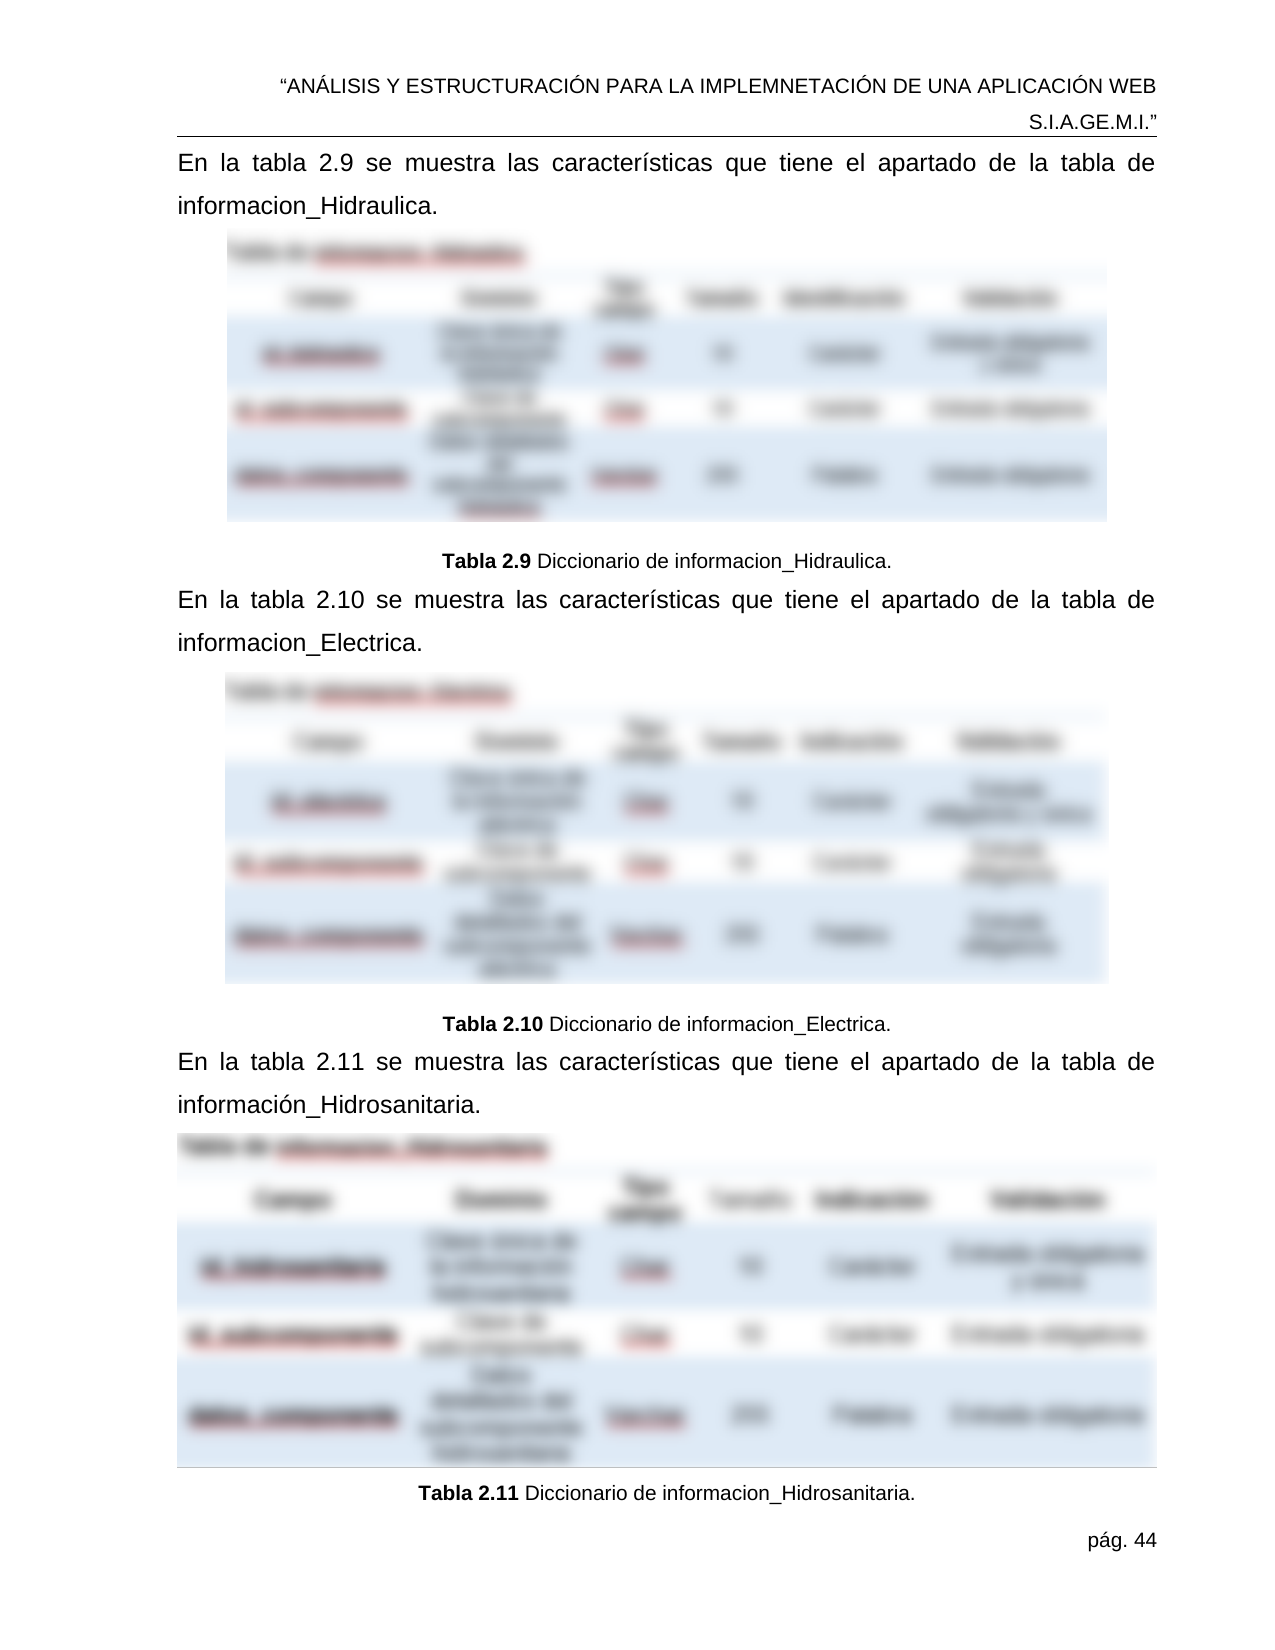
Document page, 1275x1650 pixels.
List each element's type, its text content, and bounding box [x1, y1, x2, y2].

picture [225, 672, 1109, 984]
text Tabla 2.11 Diccionario de informacion_Hidrosanitaria. [177, 1481, 1157, 1505]
text En la tabla 2.9 se muestra las características que tiene el apartado de la tabla de informacion_Hidraulica. [177, 148, 1157, 220]
picture [227, 228, 1107, 522]
text En la tabla 2.10 se muestra las características que tiene el apartado de la tabla de informacion_Electrica. [177, 585, 1157, 657]
picture [177, 1133, 1157, 1469]
text En la tabla 2.11 se muestra las características que tiene el apartado de la tabla de información_Hidrosanitaria. [177, 1047, 1157, 1119]
